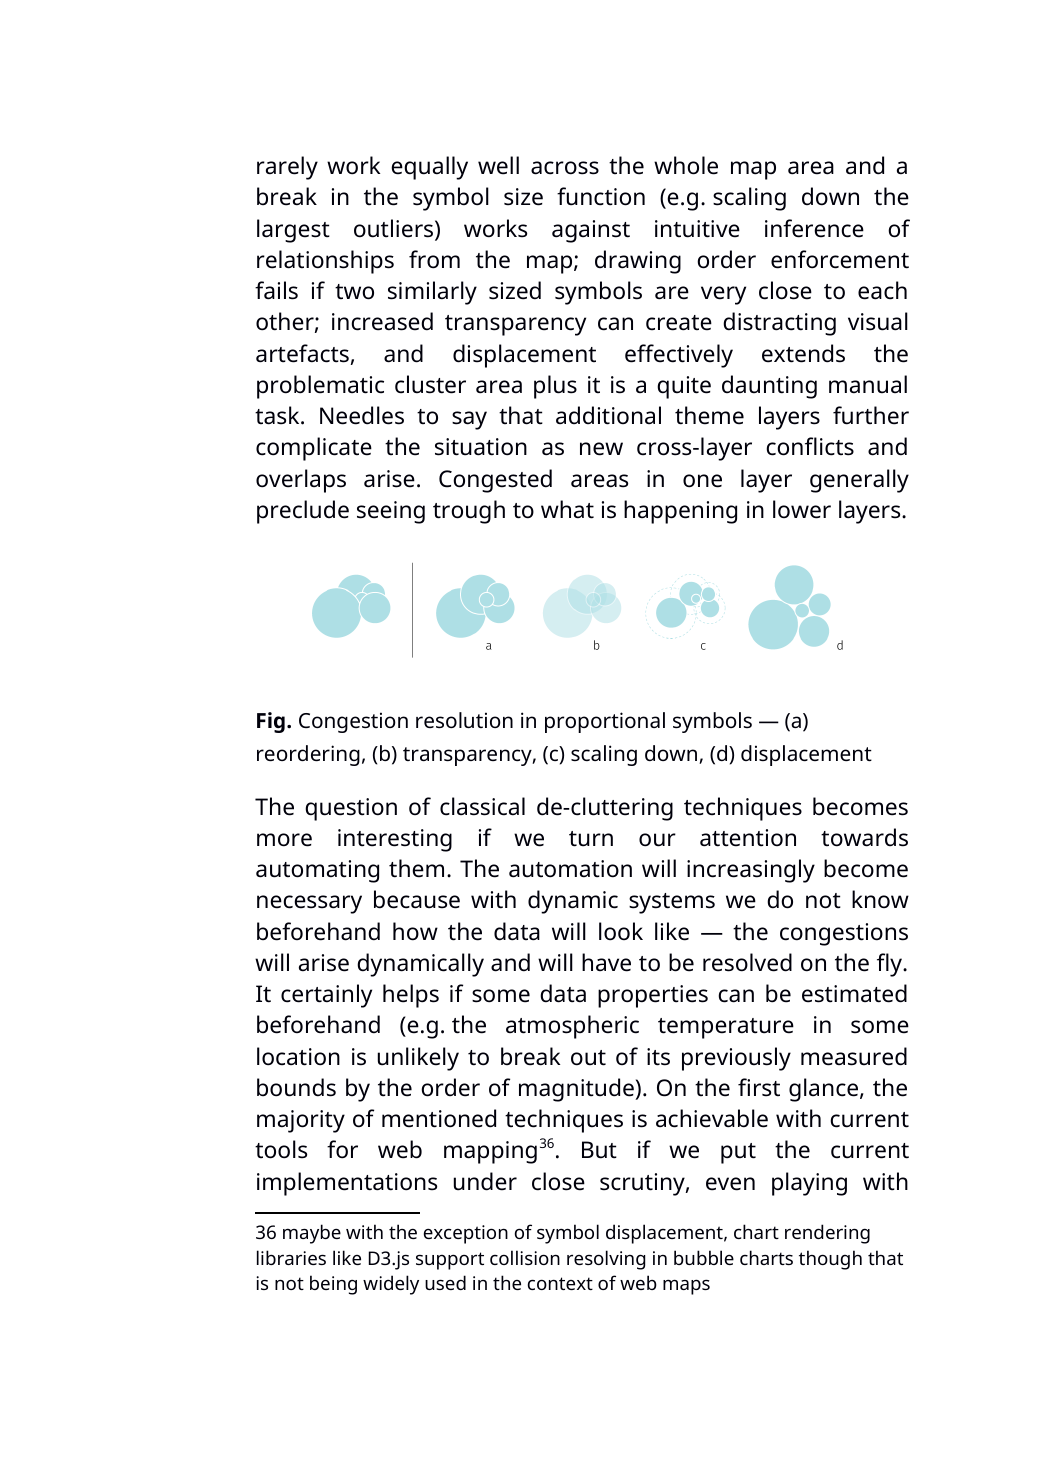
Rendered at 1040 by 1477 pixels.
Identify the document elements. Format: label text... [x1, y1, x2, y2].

text Fig. Congestion resolution in proportional symbols — (a) reordering, (b) transparency, (c) scaling down, (d) displacement [255, 707, 910, 768]
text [255, 150, 910, 525]
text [255, 791, 910, 1197]
picture [274, 543, 873, 686]
